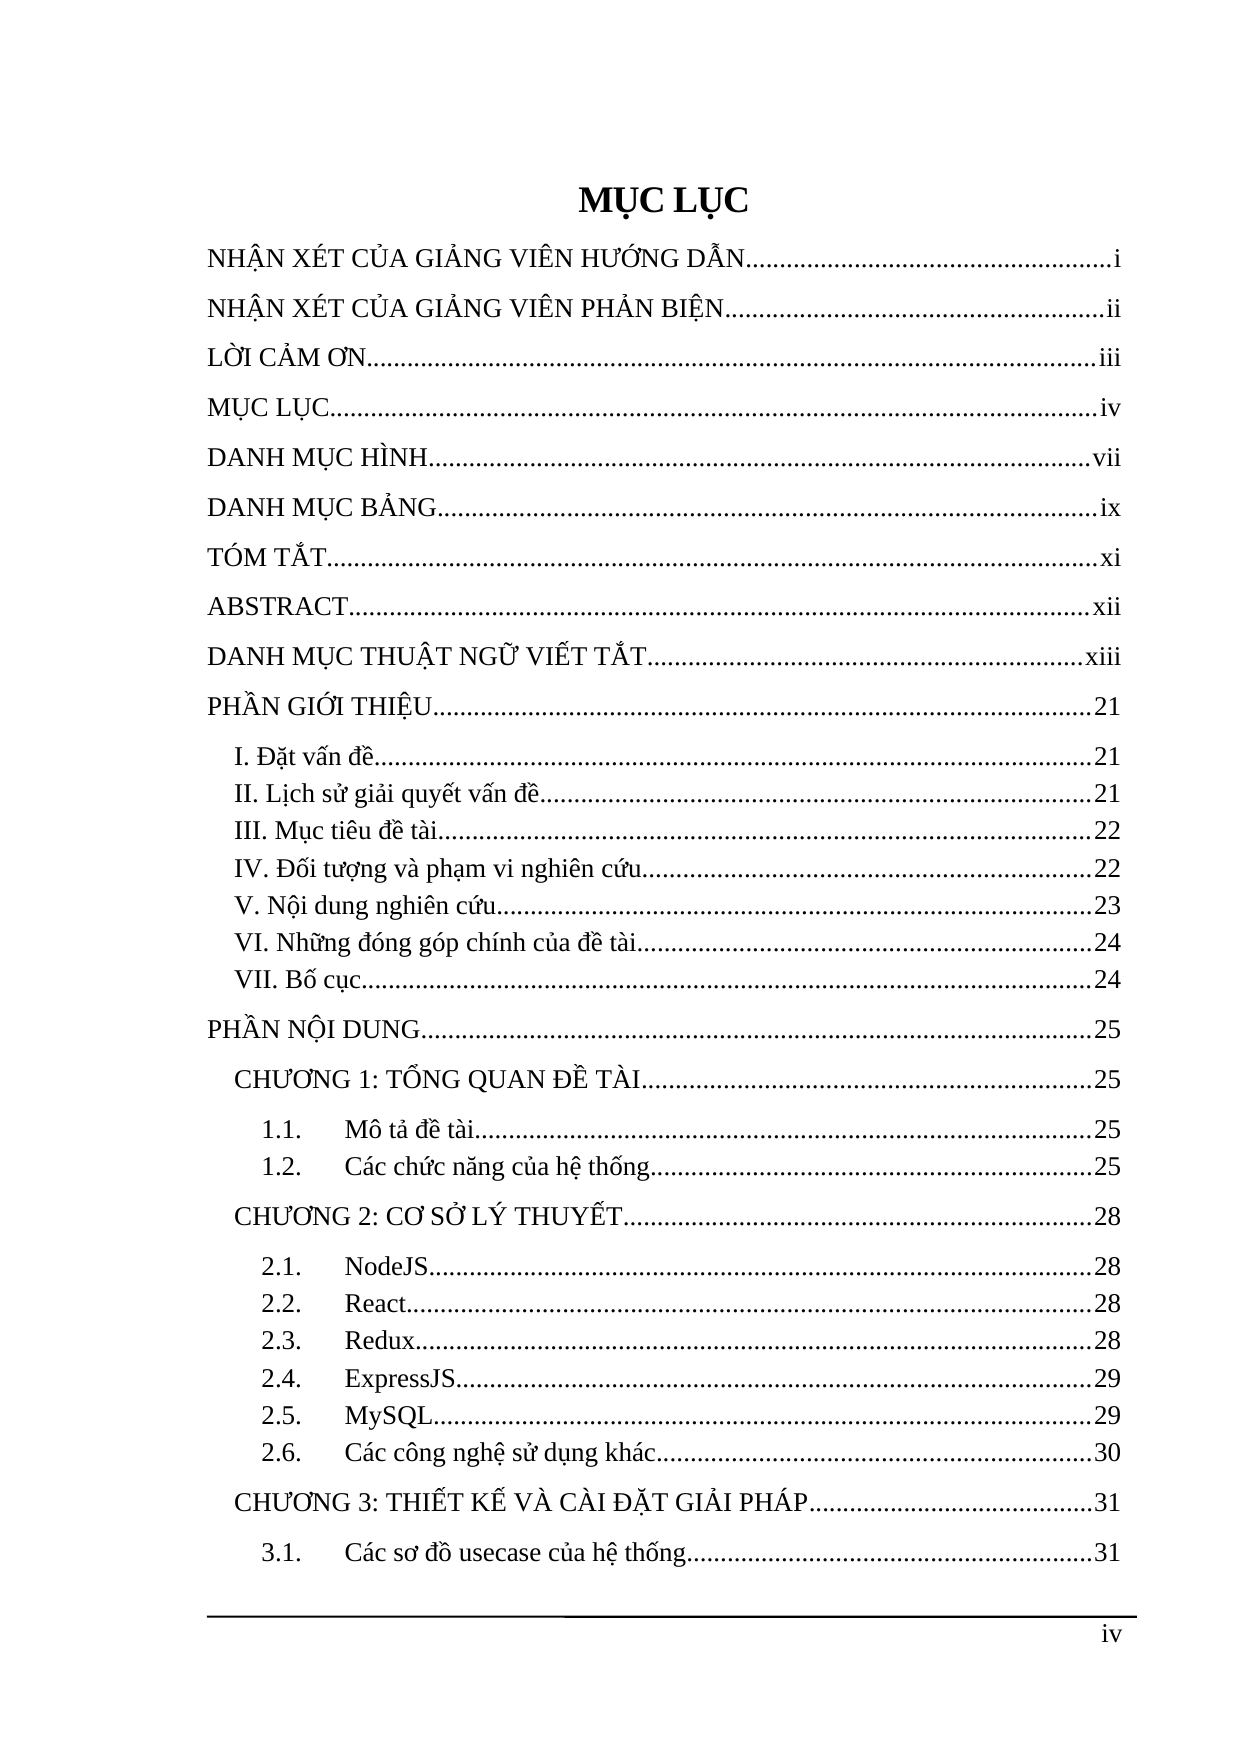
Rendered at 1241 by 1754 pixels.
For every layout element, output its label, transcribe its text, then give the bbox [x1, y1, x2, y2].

text NHẬN XÉT CỦA GIẢNG VIÊN HƯỚNG DẪN i [207, 242, 1122, 273]
text VII. Bố cục 24 [234, 963, 1122, 995]
text III. Mục tiêu đề tài 22 [234, 814, 1122, 846]
text CHƯƠNG 1: TỔNG QUAN ĐỀ TÀI 25 [234, 1063, 1122, 1094]
text II. Lịch sử giải quyết vấn đề 21 [234, 777, 1122, 808]
text DANH MỤC BẢNG ix [207, 491, 1122, 522]
text CHƯƠNG 2: CƠ SỞ LÝ THUYẾT 28 [234, 1200, 1122, 1231]
text PHẦN NỘI DUNG 25 [207, 1013, 1122, 1044]
text 1.1. Mô tả đề tài 25 [261, 1113, 1122, 1144]
text 2.4. ExpressJS 29 [261, 1362, 1122, 1393]
text NHẬN XÉT CỦA GIẢNG VIÊN PHẢN BIỆN ii [207, 292, 1122, 323]
text ABSTRACT xii [207, 590, 1122, 622]
text LỜI CẢM ƠN iii [207, 341, 1122, 373]
text 2.6. Các công nghệ sử dụng khác 30 [261, 1436, 1122, 1467]
text 1.2. Các chức năng của hệ thống 25 [261, 1150, 1122, 1181]
text PHẦN GIỚI THIỆU 21 [207, 690, 1122, 721]
text 2.1. NodeJS 28 [261, 1250, 1122, 1281]
text V. Nội dung nghiên cứu 23 [234, 889, 1122, 920]
text 3.1. Các sơ đồ usecase của hệ thống 31 [261, 1536, 1122, 1567]
text DANH MỤC THUẬT NGỮ VIẾT TẮT xiii [207, 640, 1122, 671]
text VI. Những đóng góp chính của đề tài 24 [234, 926, 1122, 957]
text DANH MỤC HÌNH vii [207, 441, 1122, 472]
text 2.5. MySQL 29 [261, 1399, 1122, 1430]
text 2.2. React 28 [261, 1287, 1122, 1318]
text CHƯƠNG 3: THIẾT KẾ VÀ CÀI ĐẶT GIẢI PHÁP 31 [234, 1486, 1122, 1517]
text IV. Đối tượng và phạm vi nghiên cứu 22 [234, 852, 1122, 883]
text 2.3. Redux 28 [261, 1324, 1122, 1356]
title MỤC LỤC [207, 177, 1122, 220]
text I. Đặt vấn đề 21 [234, 740, 1122, 771]
text TÓM TẮT xi [207, 541, 1122, 572]
text MỤC LỤC iv [207, 391, 1122, 422]
